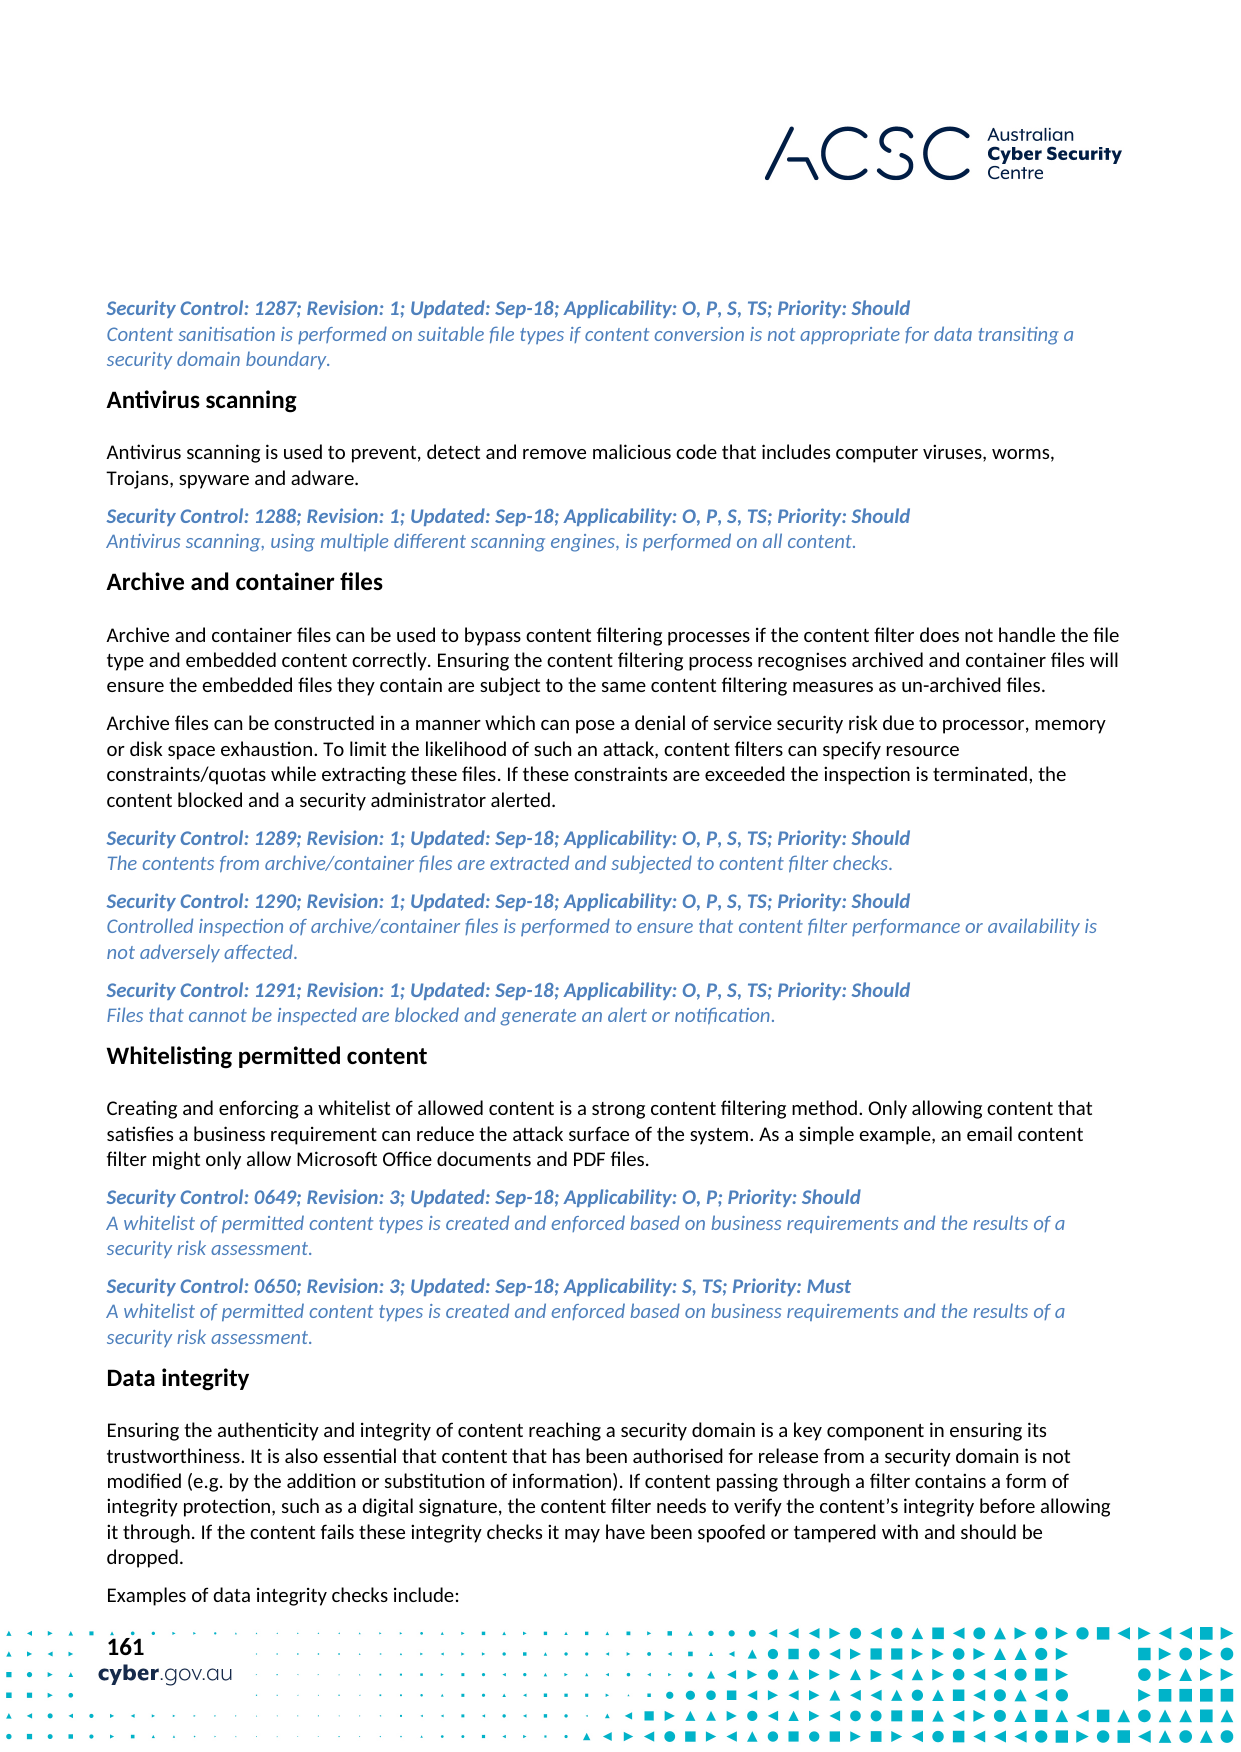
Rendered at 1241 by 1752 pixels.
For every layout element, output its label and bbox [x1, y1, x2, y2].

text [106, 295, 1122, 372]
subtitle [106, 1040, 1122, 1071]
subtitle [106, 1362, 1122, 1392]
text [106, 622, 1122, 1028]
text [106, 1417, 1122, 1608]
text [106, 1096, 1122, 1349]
picture [0, 0, 1240, 317]
picture [0, 1624, 1237, 1747]
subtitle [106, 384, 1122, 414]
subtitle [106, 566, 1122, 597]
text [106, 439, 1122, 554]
